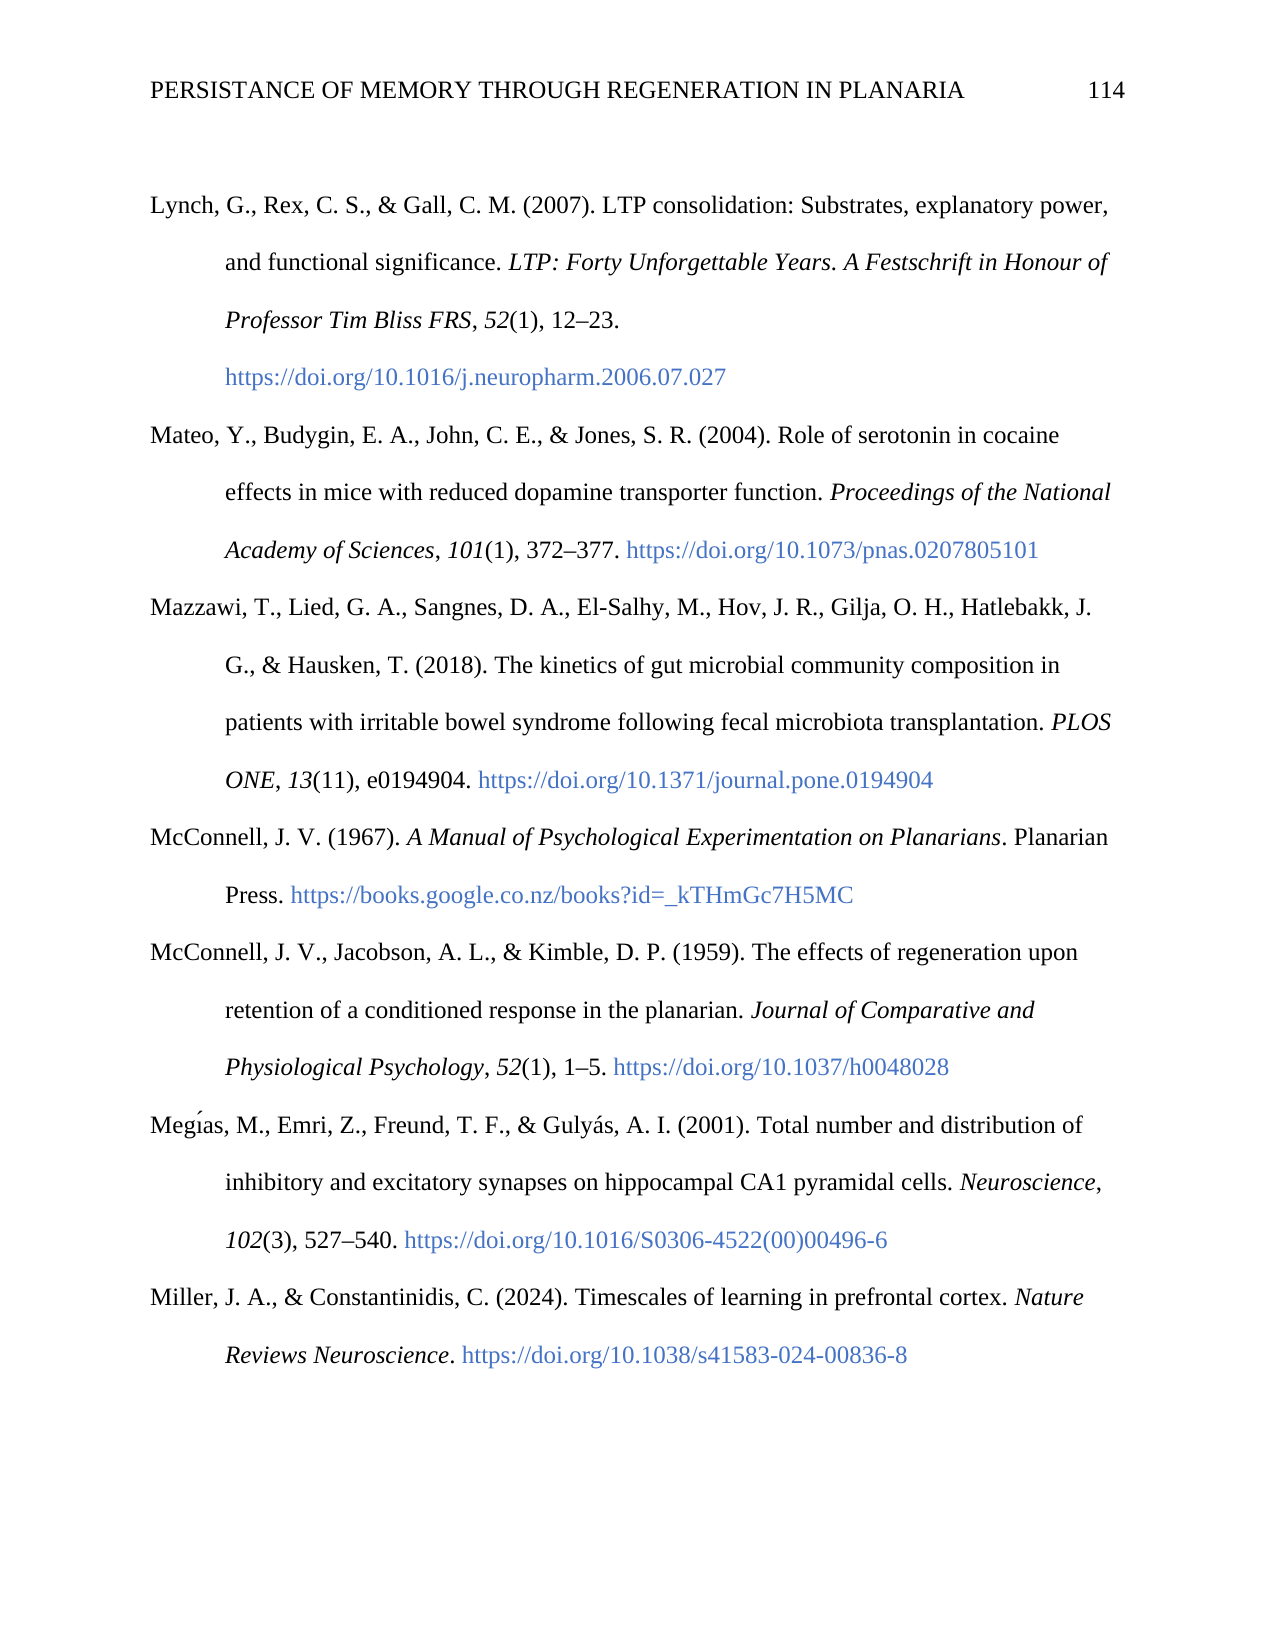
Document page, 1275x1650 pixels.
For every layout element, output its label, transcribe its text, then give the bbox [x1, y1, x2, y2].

text McConnell, J. V. (1967). A Manual of Psychological Experimentation on Planarians. Planarian Press. https://books.google.co.nz/books?id=_kTHmGc7H5MC [150, 822, 1125, 909]
text McConnell, J. V., Jacobson, A. L., & Kimble, D. P. (1959). The effects of regeneration upon retention of a conditioned response in the planarian. Journal of Comparative and Physiological Psychology, 52(1), 1–5. https://doi.org/10.1037/h0048028 [150, 937, 1125, 1081]
text Megı́as, M., Emri, Z., Freund, T. F., & Gulyás, A. I. (2001). Total number and distribution of inhibitory and excitatory synapses on hippocampal CA1 pyramidal cells. Neuroscience, 102(3), 527–540. https://doi.org/10.1016/S0306-4522(00)00496-6 [150, 1110, 1125, 1254]
text Lynch, G., Rex, C. S., & Gall, C. M. (2007). LTP consolidation: Substrates, explanatory power, and functional significance. LTP: Forty Unforgettable Years. A Festschrift in Honour of Professor Tim Bliss FRS, 52(1), 12–23. https://doi.org/10.1016/j.neuropharm.2006.07.027 [150, 190, 1125, 391]
text Mateo, Y., Budygin, E. A., John, C. E., & Jones, S. R. (2004). Role of serotonin in cocaine effects in mice with reduced dopamine transporter function. Proceedings of the National Academy of Sciences, 101(1), 372–377. https://doi.org/10.1073/pnas.0207805101 [150, 420, 1125, 564]
text Mazzawi, T., Lied, G. A., Sangnes, D. A., El-Salhy, M., Hov, J. R., Gilja, O. H., Hatlebakk, J. G., & Hausken, T. (2018). The kinetics of gut microbial community composition in patients with irritable bowel syndrome following fecal microbiota transplantation. PLOS ONE, 13(11), e0194904. https://doi.org/10.1371/journal.pone.0194904 [150, 592, 1125, 794]
text Miller, J. A., & Constantinidis, C. (2024). Timescales of learning in prefrontal cortex. Nature Reviews Neuroscience. https://doi.org/10.1038/s41583-024-00836-8 [150, 1282, 1125, 1369]
